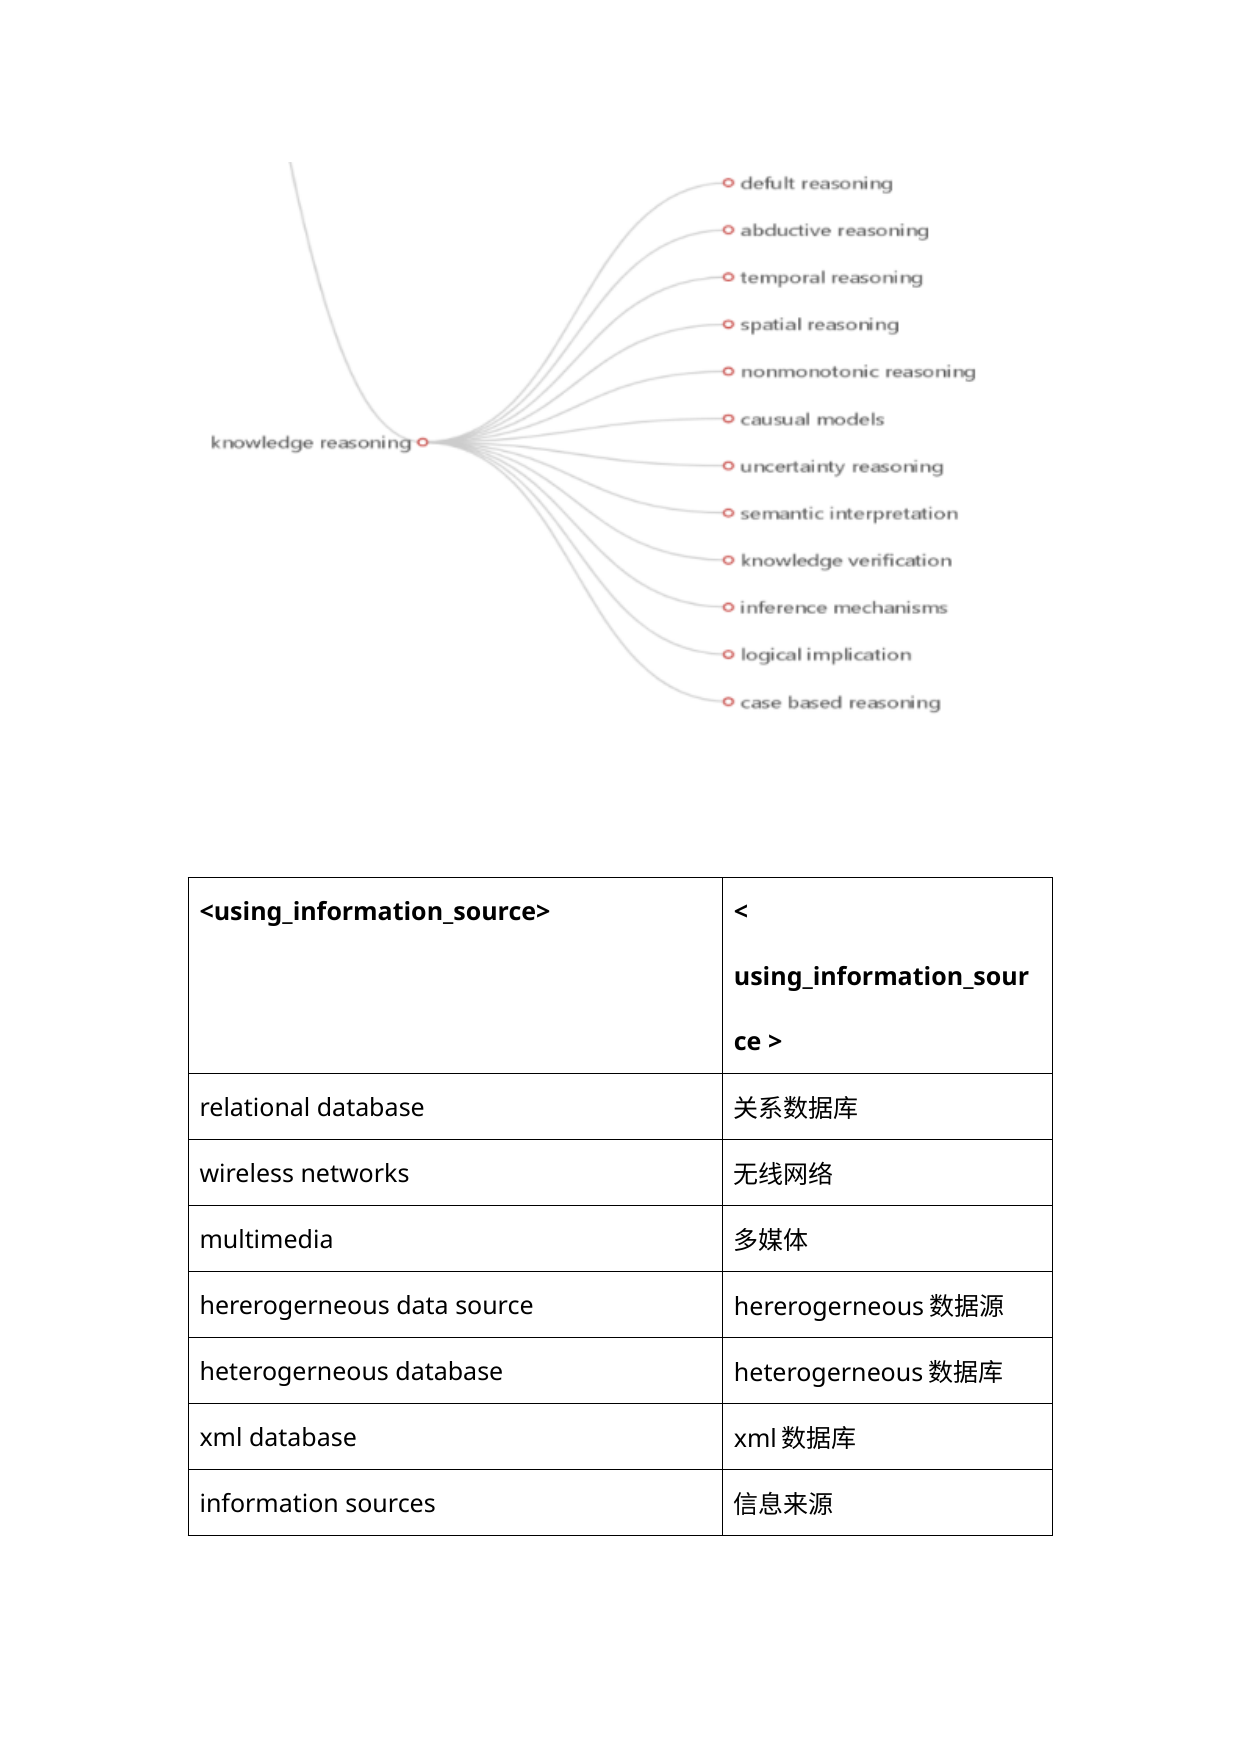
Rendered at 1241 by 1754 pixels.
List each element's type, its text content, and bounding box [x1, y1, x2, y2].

table_cell information sources [189, 1470, 722, 1535]
table_cell hererogerneous数据源 [723, 1272, 1052, 1337]
table_cell multimedia [189, 1206, 722, 1271]
table_cell 无线网络 [723, 1140, 1052, 1205]
table_cell heterogerneous数据库 [723, 1338, 1052, 1403]
table_header <using_information_source> [189, 878, 722, 1073]
table_header < using_information_source > [723, 878, 1052, 1073]
table_cell xml数据库 [723, 1404, 1052, 1469]
table_cell wireless networks [189, 1140, 722, 1205]
picture [187, 162, 1005, 733]
table_cell 信息来源 [723, 1470, 1052, 1535]
table_cell 多媒体 [723, 1206, 1052, 1271]
table_cell xml database [189, 1404, 722, 1469]
table_cell heterogerneous database [189, 1338, 722, 1403]
table_cell relational database [189, 1074, 722, 1139]
table_cell 关系数据库 [723, 1074, 1052, 1139]
table_cell hererogerneous data source [189, 1272, 722, 1337]
